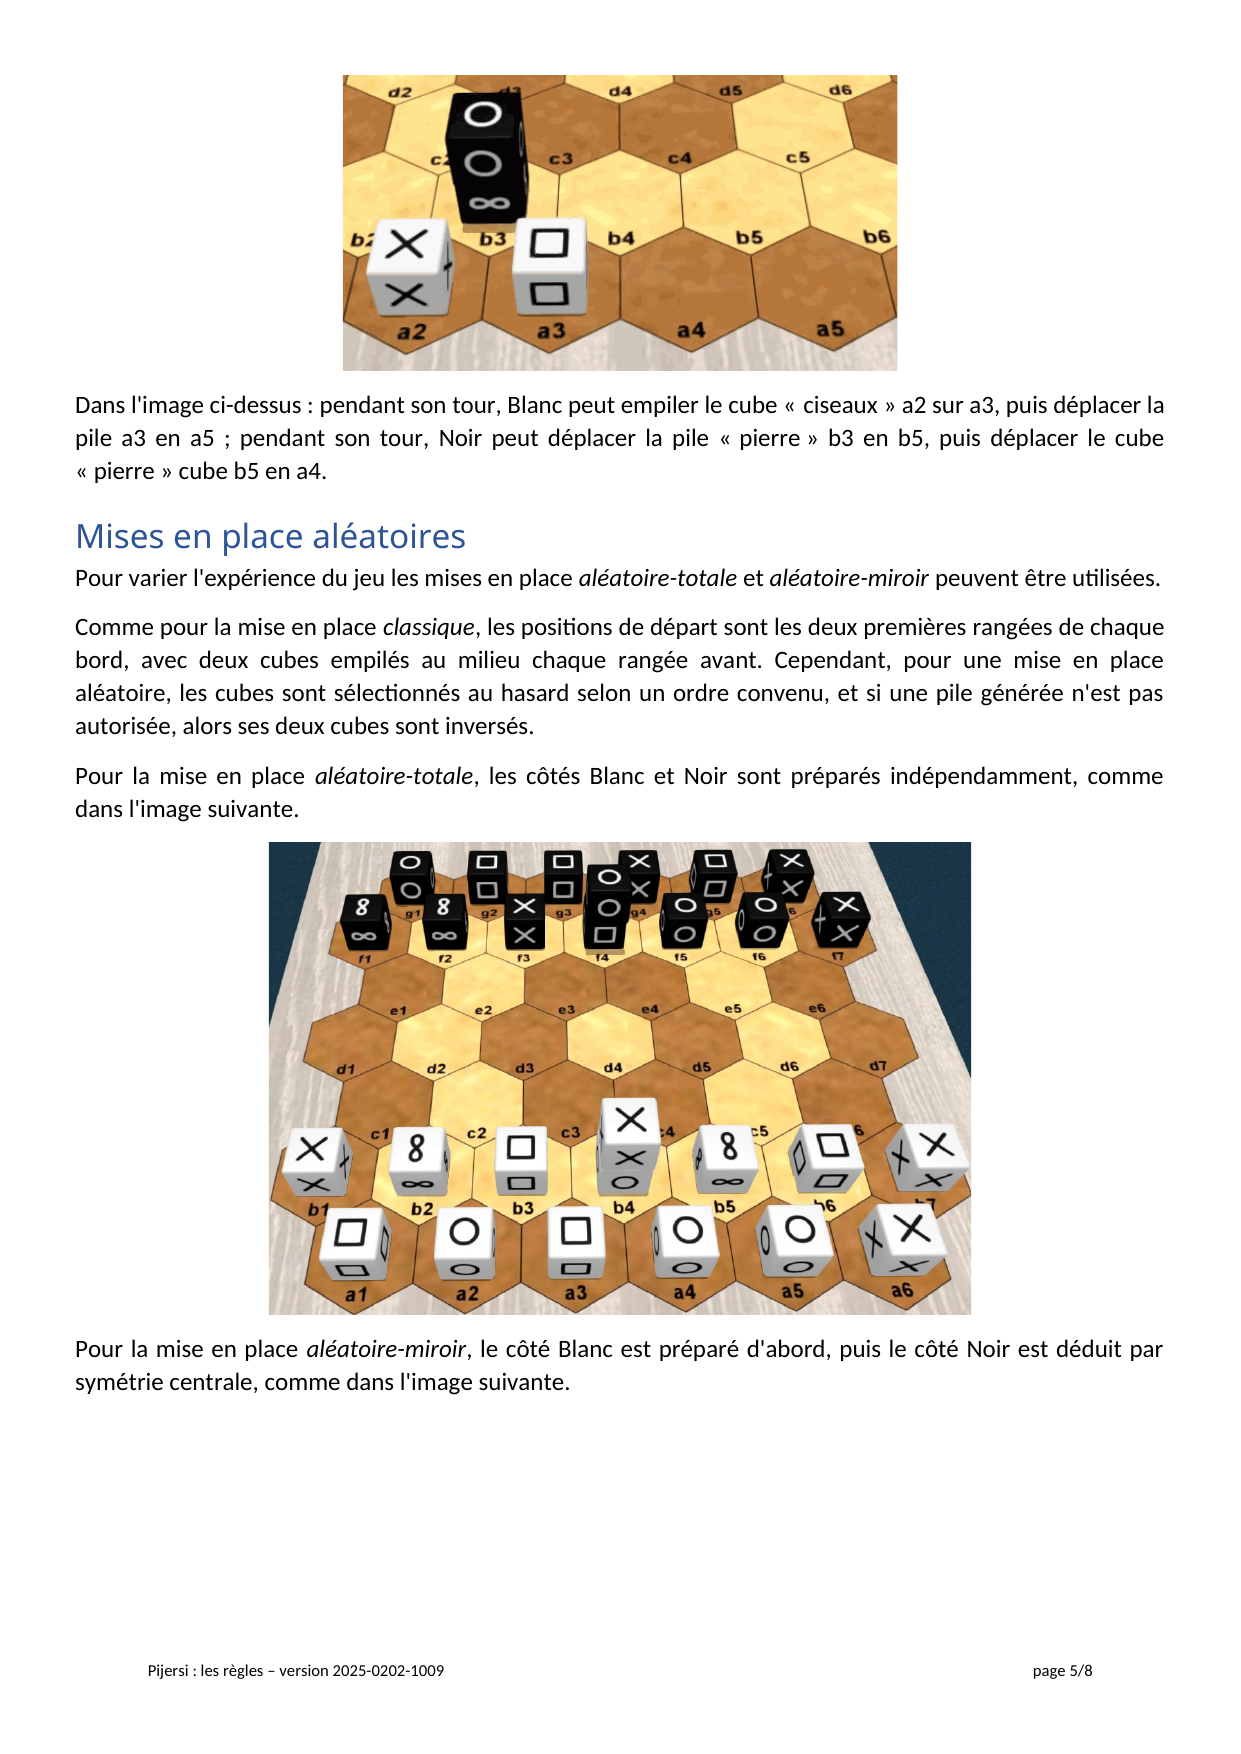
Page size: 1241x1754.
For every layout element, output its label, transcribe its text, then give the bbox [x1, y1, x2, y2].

text Pour la mise en place aléatoire-miroir, le côté Blanc est préparé d'abord, puis le côté Noir est déduit par symétrie centrale, comme dans l'image suivante. [75, 1333, 1165, 1397]
picture [342, 75, 898, 371]
text Pour la mise en place aléatoire-totale, les côtés Blanc et Noir sont préparés indépendamment, comme dans l'image suivante. [75, 760, 1165, 823]
text Comme pour la mise en place classique, les positions de départ sont les deux premières rangées de chaque bord, avec deux cubes empilés au milieu chaque rangée avant. Cependant, pour une mise en place aléatoire, les cubes sont sélectionnés au hasard selon un ordre convenu, et si une pile générée n'est pas autorisée, alors ses deux cubes sont inversés. [75, 611, 1165, 741]
subtitle Mises en place aléatoires [75, 513, 1165, 558]
picture [268, 842, 972, 1315]
text Dans l'image ci-dessus : pendant son tour, Blanc peut empiler le cube « ciseaux » a2 sur a3, puis déplacer la pile a3 en a5 ; pendant son tour, Noir peut déplacer la pile « pierre » b3 en b5, puis déplacer le cube « pierre » cube b5 en a4. [75, 389, 1165, 486]
text Pour varier l'expérience du jeu les mises en place aléatoire-totale et aléatoire-miroir peuvent être utilisées. [75, 562, 1165, 592]
